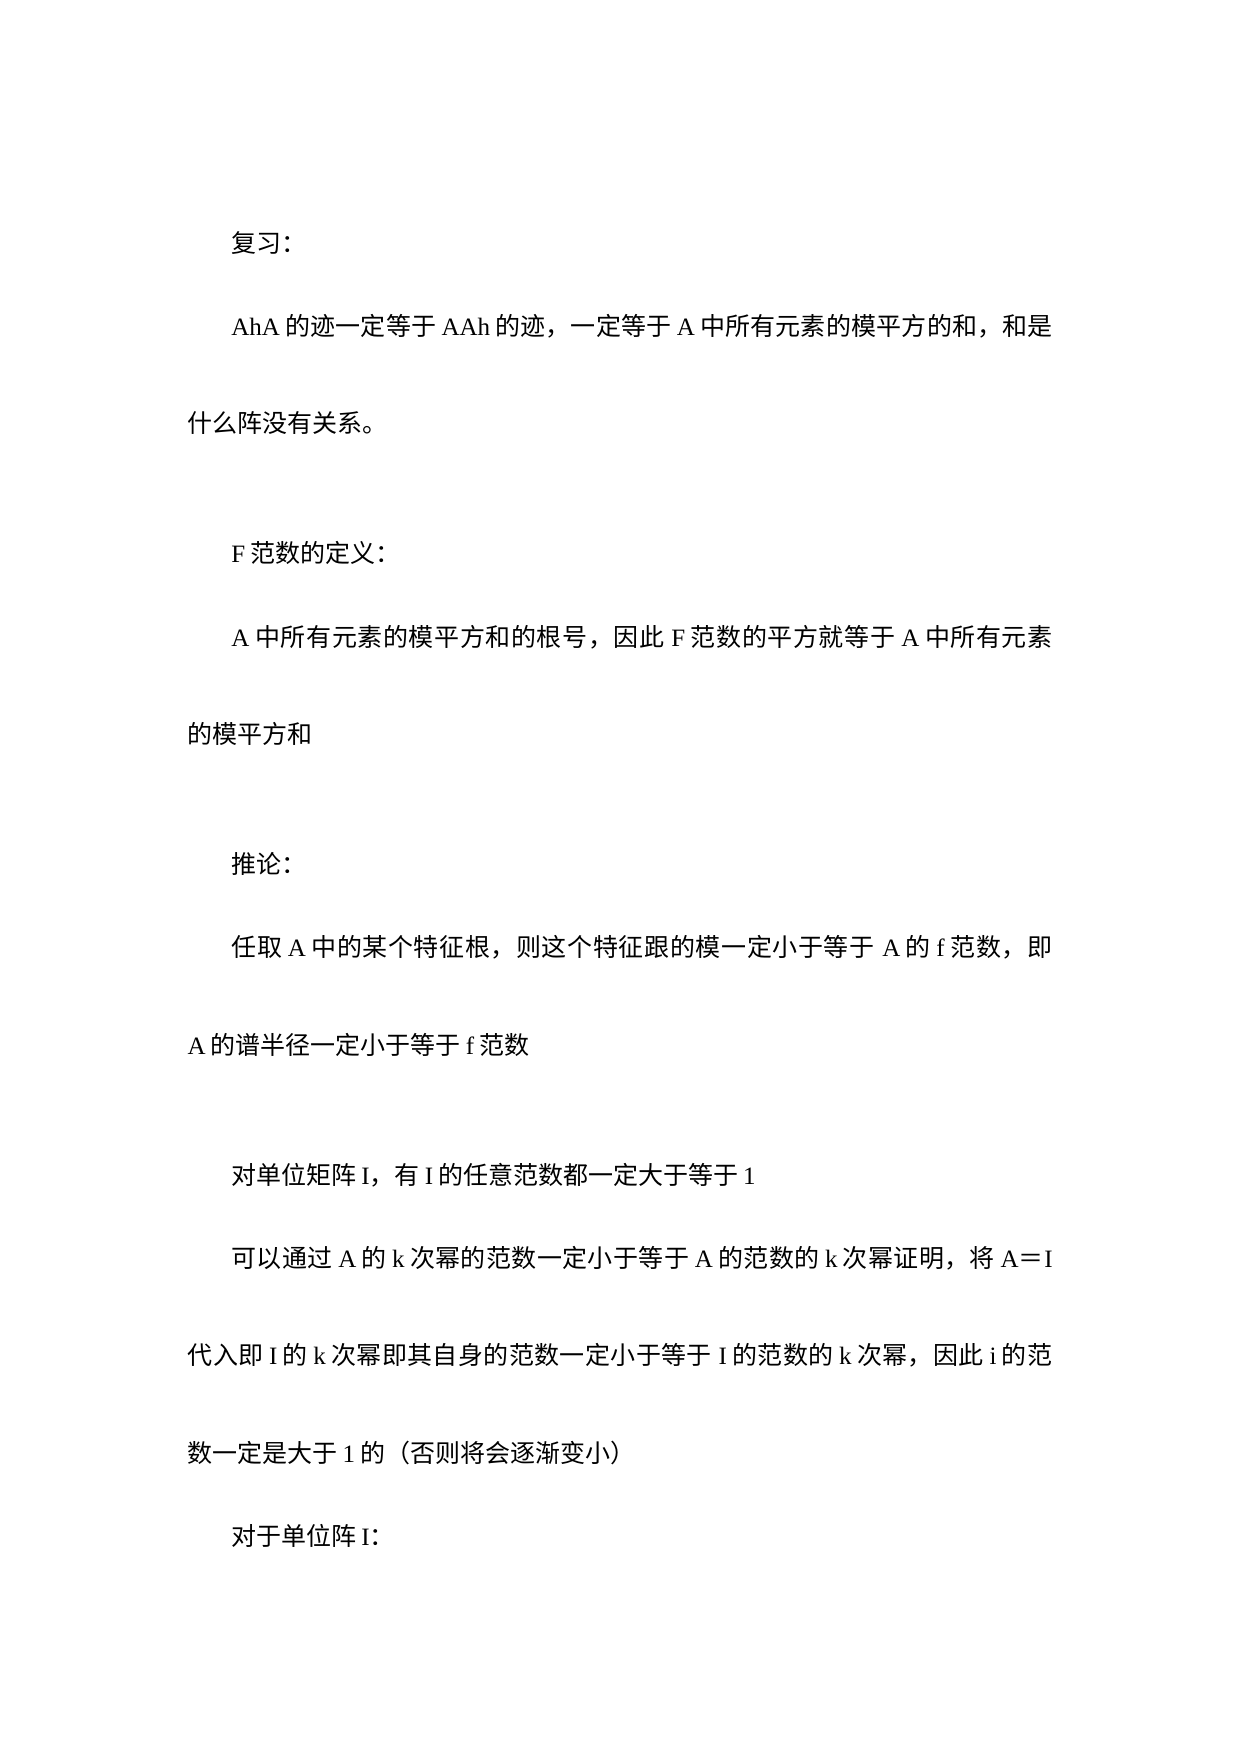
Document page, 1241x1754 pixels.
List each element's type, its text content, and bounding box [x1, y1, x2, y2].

text AhA的迹一定等于AAh的迹，一定等于A中所有元素的模平方的和，和是什么阵没有关系。 [187, 292, 1053, 454]
text 对于单位阵I： [187, 1502, 1053, 1567]
text 复习： [187, 209, 1053, 274]
text F范数的定义： [187, 519, 1053, 584]
text 可以通过A的k次幂的范数一定小于等于A的范数的k次幂证明，将A＝I代入即I的k次幂即其自身的范数一定小于等于I的范数的k次幂，因此i的范数一定是大于1的（否则将会逐渐变小） [187, 1224, 1053, 1484]
text 任取A中的某个特征根，则这个特征跟的模一定小于等于A的f范数，即A的谱半径一定小于等于f范数 [187, 913, 1053, 1076]
text A中所有元素的模平方和的根号，因此F范数的平方就等于A中所有元素的模平方和 [187, 603, 1053, 765]
text 推论： [187, 830, 1053, 895]
text 对单位矩阵I，有I的任意范数都一定大于等于1 [187, 1141, 1053, 1206]
